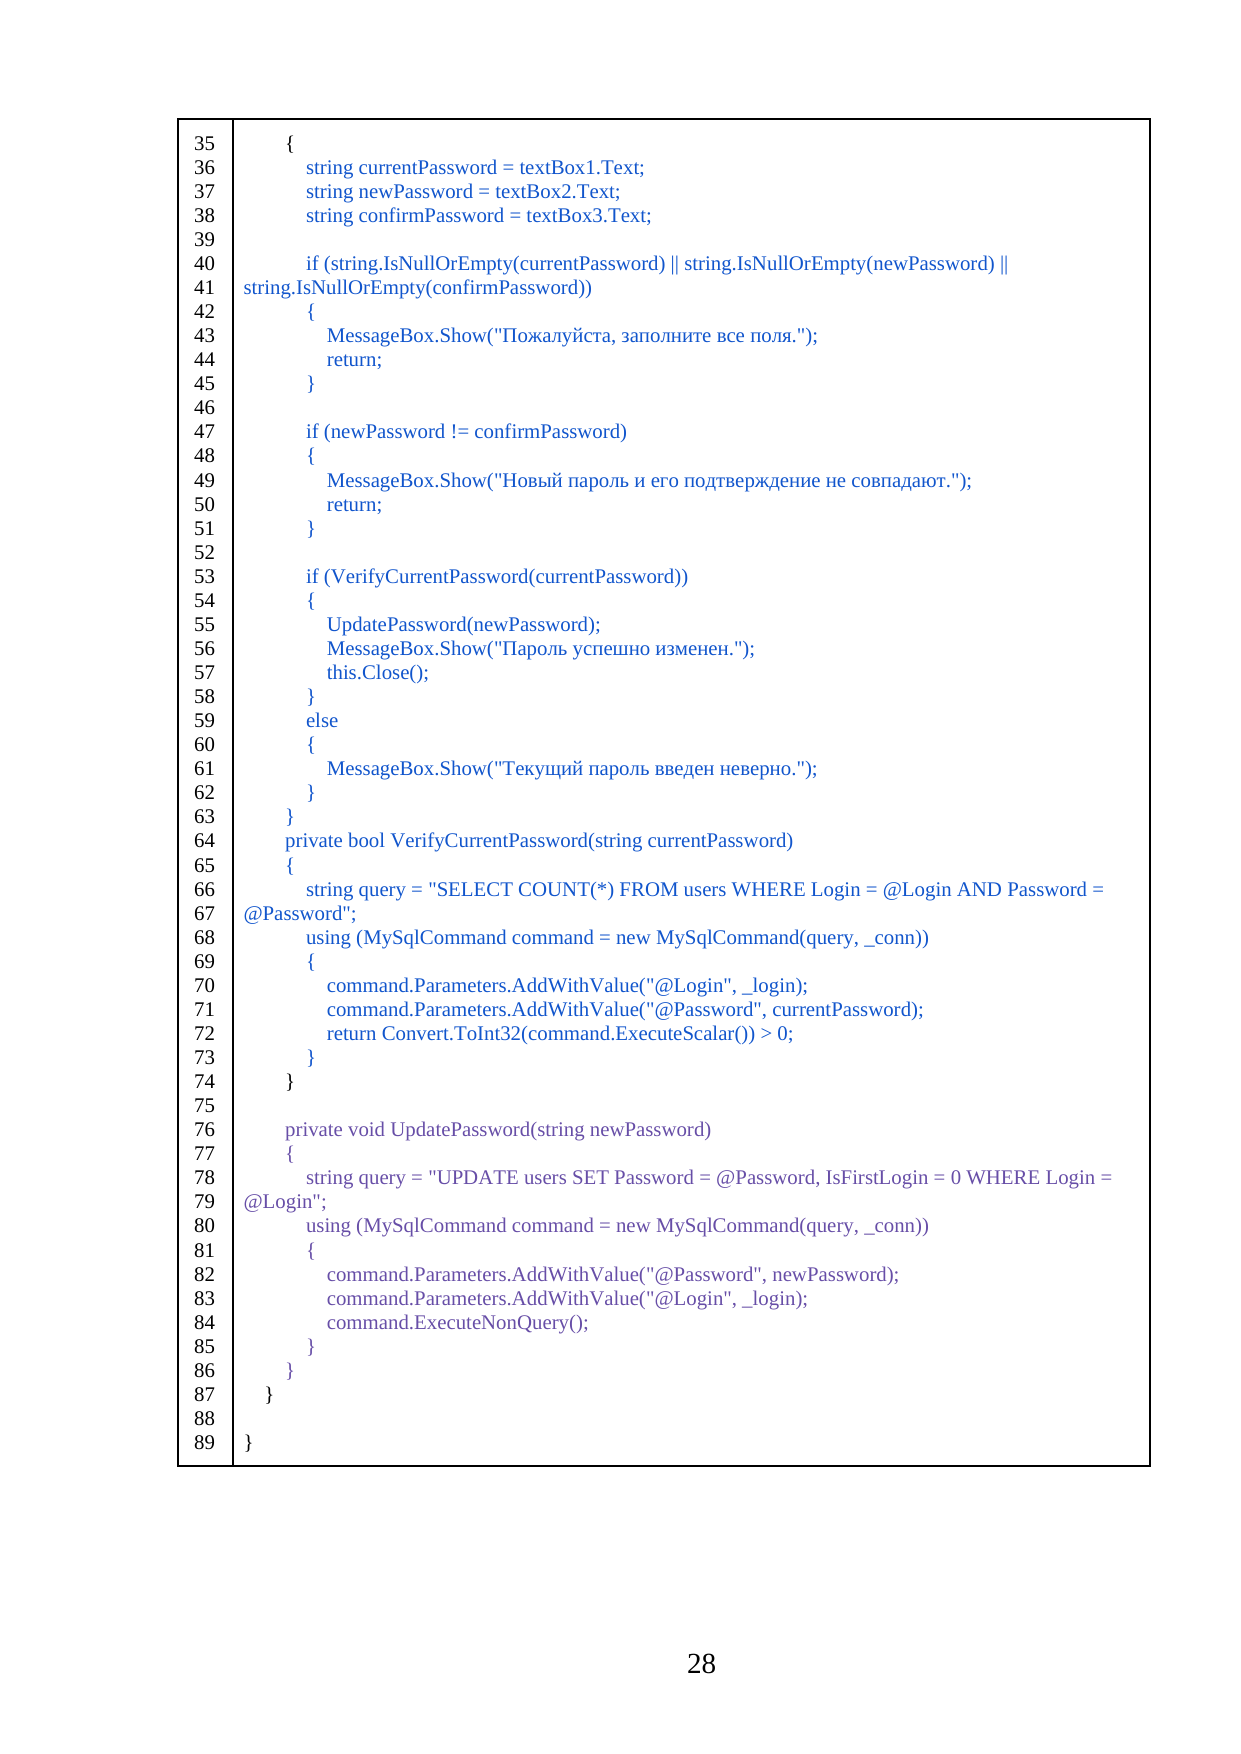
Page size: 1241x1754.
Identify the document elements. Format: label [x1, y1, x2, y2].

table_header [234, 120, 1149, 1464]
table_header [179, 120, 232, 1464]
